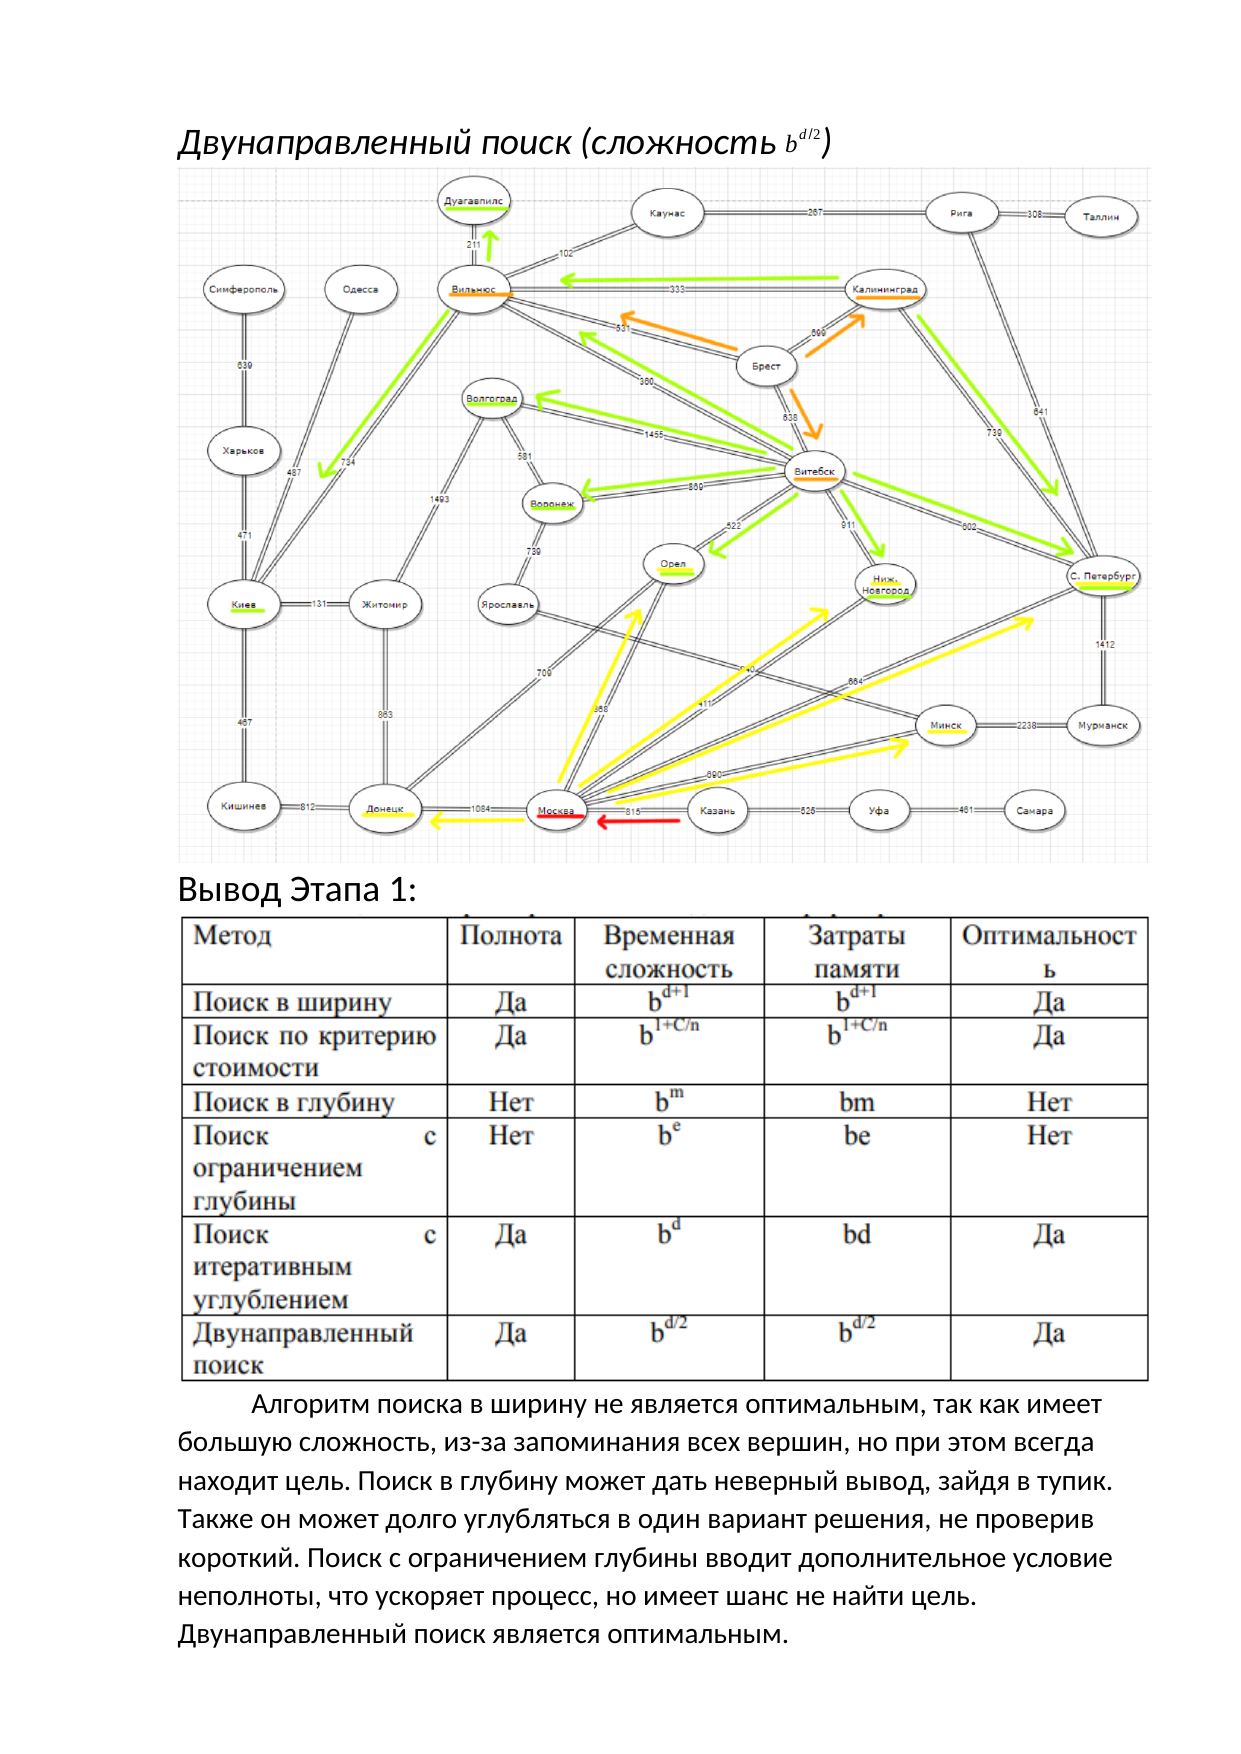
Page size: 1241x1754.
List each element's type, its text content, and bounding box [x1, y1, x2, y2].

text Вывод Этапа 1: [177, 865, 1152, 911]
picture [177, 914, 1152, 1383]
picture [177, 167, 1152, 863]
text Алгоритм поиска в ширину не является оптимальным, так как имеет большую сложность, из-за запоминания всех вершин, но при этом всегда находит цель. Поиск в глубину может дать неверный вывод, зайдя в тупик. Также он может долго углубляться в один вариант решения, не проверив короткий. Поиск с ограничением глубины вводит дополнительное условие неполноты, что ускоряет процесс, но имеет шанс не найти цель. Двунаправленный поиск является оптимальным. [177, 1385, 1152, 1651]
text Двунаправленный поиск (сложность ) [177, 118, 1152, 164]
